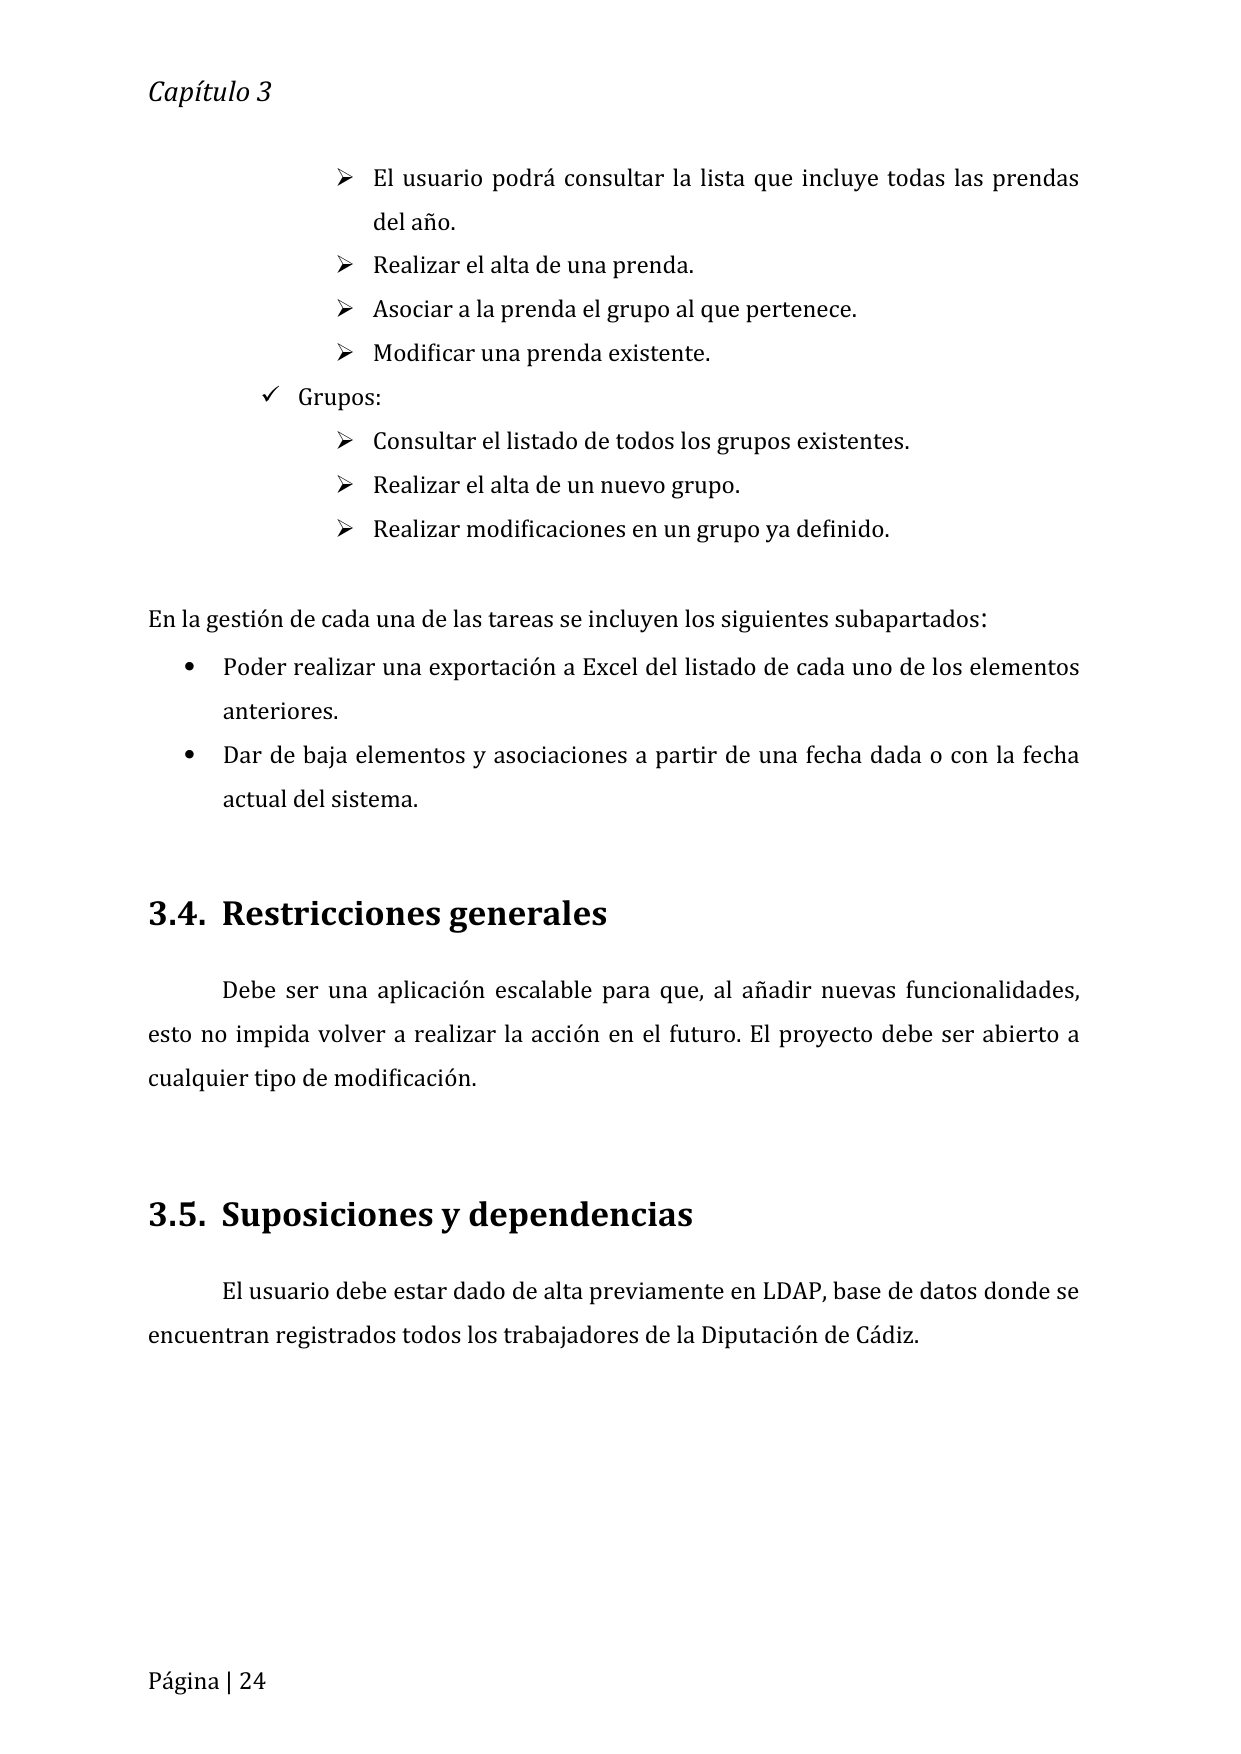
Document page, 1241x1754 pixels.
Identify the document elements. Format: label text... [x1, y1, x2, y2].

list Poder realizar una exportación a Excel del listado de cada uno de los elementos anteriores. [185, 652, 1081, 725]
list Asociar a la prenda el grupo al que pertenece. [335, 294, 1081, 323]
list Realizar el alta de una prenda. [335, 250, 1081, 279]
text Restricciones generales [148, 892, 1081, 934]
list Consultar el listado de todos los grupos existentes. [335, 426, 1081, 455]
text El usuario debe estar dado de alta previamente en LDAP, base de datos donde se encuentran registrados todos los trabajadores de la Diputación de Cádiz. [148, 1275, 1081, 1348]
list Realizar el alta de un nuevo grupo. [335, 469, 1081, 499]
list Realizar modificaciones en un grupo ya definido. [335, 513, 1081, 542]
list Grupos: [260, 382, 1081, 411]
text Suposiciones y dependencias [148, 1192, 1081, 1234]
list Dar de baja elementos y asociaciones a partir de una fecha dada o con la fecha actual del sistema. [185, 740, 1081, 813]
list En la gestión de cada una de las tareas se incluyen los siguientes subapartados: [148, 601, 1081, 635]
text Debe ser una aplicación escalable para que, al añadir nuevas funcionalidades, esto no impida volver a realizar la acción en el futuro. El proyecto debe ser abierto a cualquier tipo de modificación. [148, 975, 1081, 1092]
list El usuario podrá consultar la lista que incluye todas las prendas del año. [335, 162, 1081, 236]
list Modificar una prenda existente. [335, 338, 1081, 367]
